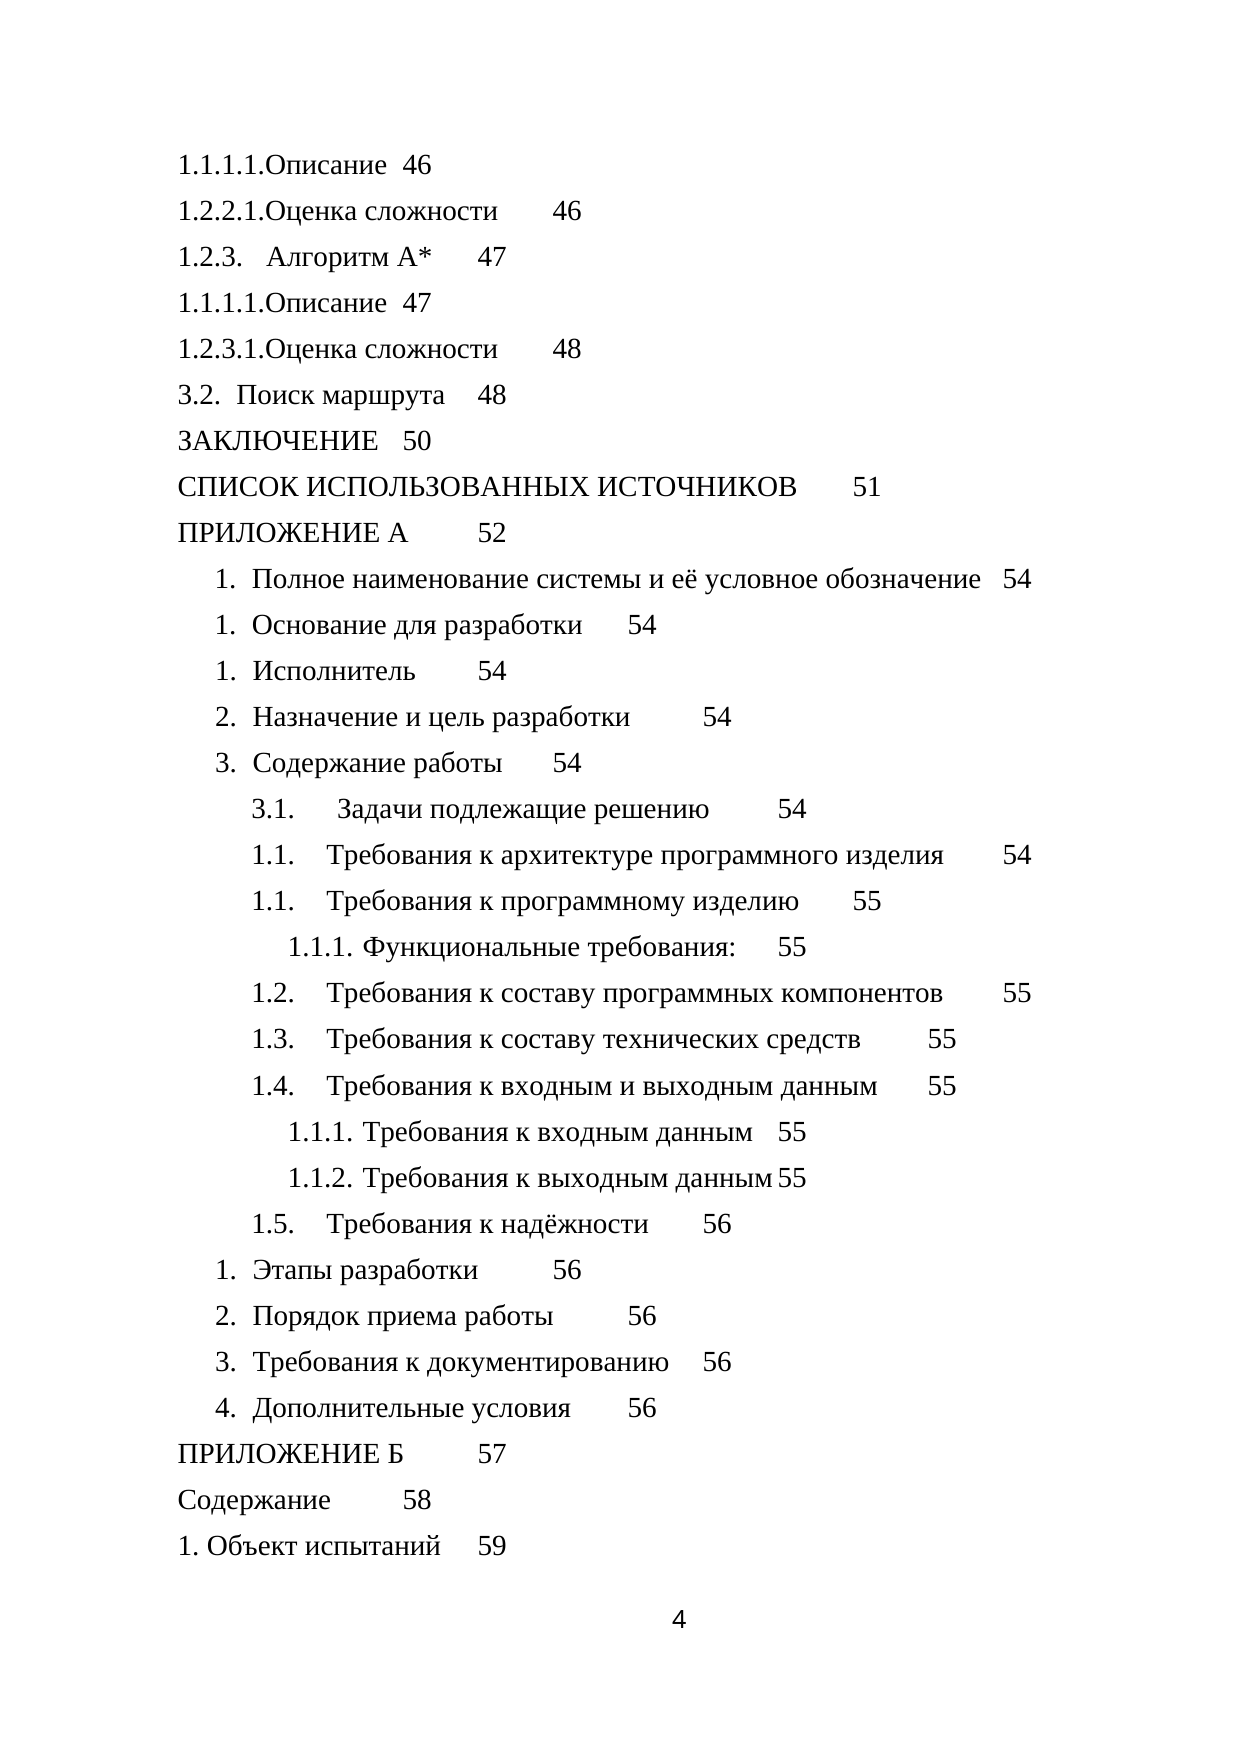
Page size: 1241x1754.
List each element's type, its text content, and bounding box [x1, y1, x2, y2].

list Оценка сложности 48 [177, 331, 1181, 364]
list Исполнитель 54 [215, 653, 1181, 687]
list Требования к входным и выходным данным 55 [251, 1068, 1181, 1101]
text Содержание 58 [177, 1482, 1181, 1516]
list Требования к выходным данным 55 [287, 1160, 1181, 1193]
text СПИСОК ИСПОЛЬЗОВАННЫХ ИСТОЧНИКОВ 51 [177, 469, 1181, 503]
list Этапы разработки 56 [215, 1252, 1181, 1285]
text ПРИЛОЖЕНИЕ Б 57 [177, 1436, 1181, 1469]
list Полное наименование системы и её условное обозначение 54 [214, 561, 1181, 595]
text ПРИЛОЖЕНИЕ А 52 [177, 515, 1181, 549]
list Требования к составу технических средств 55 [251, 1022, 1181, 1055]
list Описание 47 [177, 285, 1181, 318]
list Поиск маршрута 48 [177, 377, 1181, 411]
list Назначение и цель разработки 54 [215, 699, 1181, 733]
list Функциональные требования: 55 [287, 929, 1181, 963]
list Оценка сложности 46 [177, 193, 1181, 226]
list Задачи подлежащие решению 54 [251, 791, 1181, 825]
list Требования к надёжности 56 [251, 1206, 1181, 1239]
list Требования к архитектуре программного изделия 54 [251, 837, 1181, 871]
list Описание 46 [177, 147, 1181, 180]
list Требования к составу программных компонентов 55 [251, 976, 1181, 1009]
list Требования к документированию 56 [215, 1344, 1181, 1377]
list Требования к программному изделию 55 [251, 883, 1181, 917]
text ЗАКЛЮЧЕНИЕ 50 [177, 423, 1181, 457]
list Порядок приема работы 56 [215, 1298, 1181, 1331]
list Объект испытаний 59 [177, 1528, 1181, 1562]
list Основание для разработки 54 [214, 607, 1181, 641]
list Требования к входным данным 55 [287, 1114, 1181, 1147]
list Дополнительные условия 56 [215, 1390, 1181, 1423]
list Алгоритм А* 47 [177, 239, 1181, 272]
list Содержание работы 54 [215, 745, 1181, 779]
